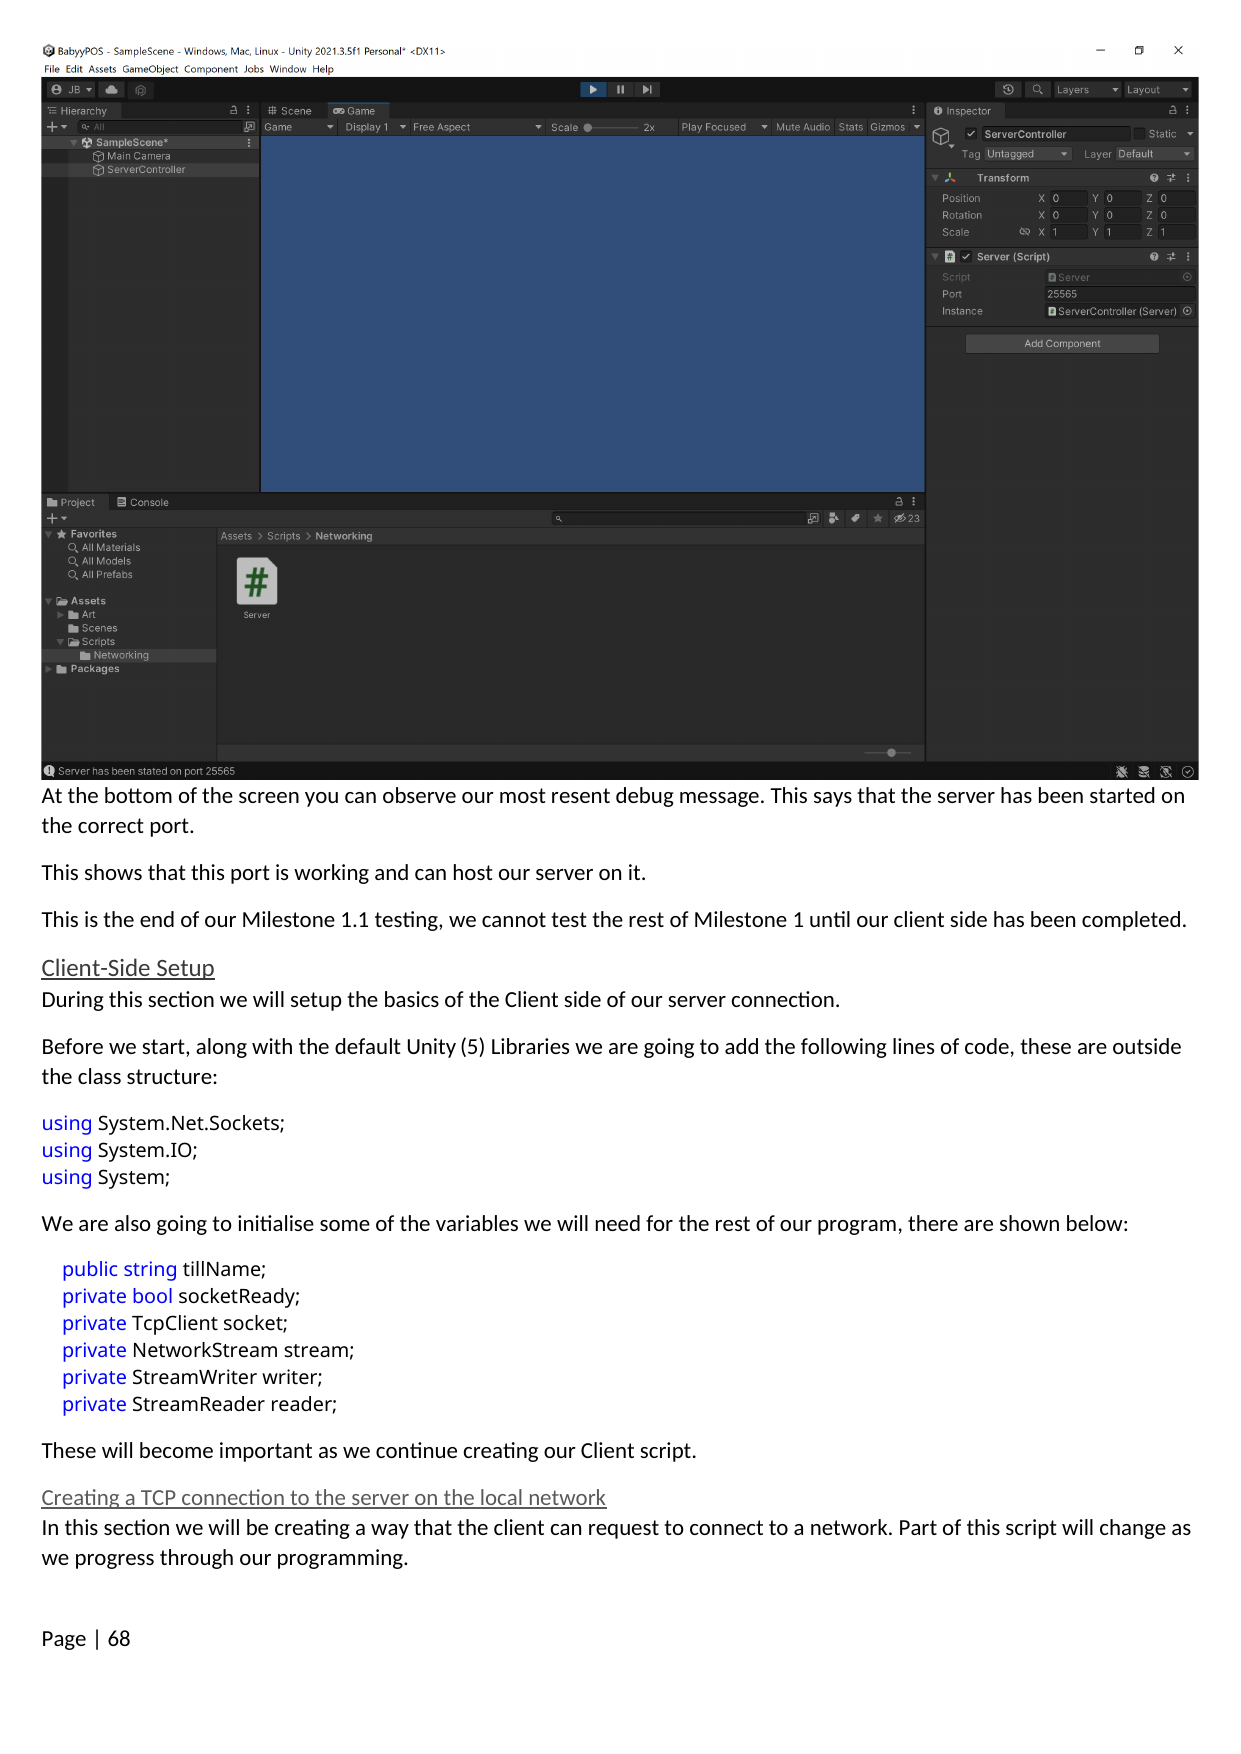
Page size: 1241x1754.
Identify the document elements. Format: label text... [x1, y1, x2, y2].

text In this section we will be creating a way that the client can request to connect to a network. Part of this script will change as we progress through our programming. [41, 1513, 1199, 1572]
text private StreamWriter writer; [41, 1363, 1199, 1391]
text At the bottom of the screen you can observe our most resent debug message. This says that the server has been started on the correct port. [41, 780, 1199, 839]
subtitle Creating a TCP connection to the server on the local network [41, 1483, 1199, 1511]
text using System.Net.Sockets; [41, 1109, 1199, 1136]
subtitle Client-Side Setup [41, 952, 1199, 983]
text using System.IO; [41, 1136, 1199, 1163]
text During this section we will setup the basics of the Client side of our server connection. [41, 985, 1199, 1013]
text private TcpClient socket; [41, 1309, 1199, 1337]
text We are also going to initialise some of the variables we will need for the rest of our program, there are shown below: [41, 1209, 1199, 1237]
picture [41, 41, 1199, 780]
text private bool socketReady; [41, 1283, 1199, 1309]
text This is the end of our Milestone 1.1 testing, we cannot test the rest of Milestone 1 until our client side has been completed. [41, 905, 1199, 933]
text private NetworkStream stream; [41, 1337, 1199, 1363]
text This shows that this port is working and can host our server on it. [41, 858, 1199, 886]
text public string tillName; [41, 1256, 1199, 1283]
text Before we start, along with the default Unity Libraries we are going to add the following lines of code, these are outside the class structure: [41, 1032, 1199, 1090]
text These will become important as we continue creating our Client script. [41, 1436, 1199, 1464]
text private StreamReader reader; [41, 1391, 1199, 1417]
text using System; [41, 1163, 1199, 1190]
